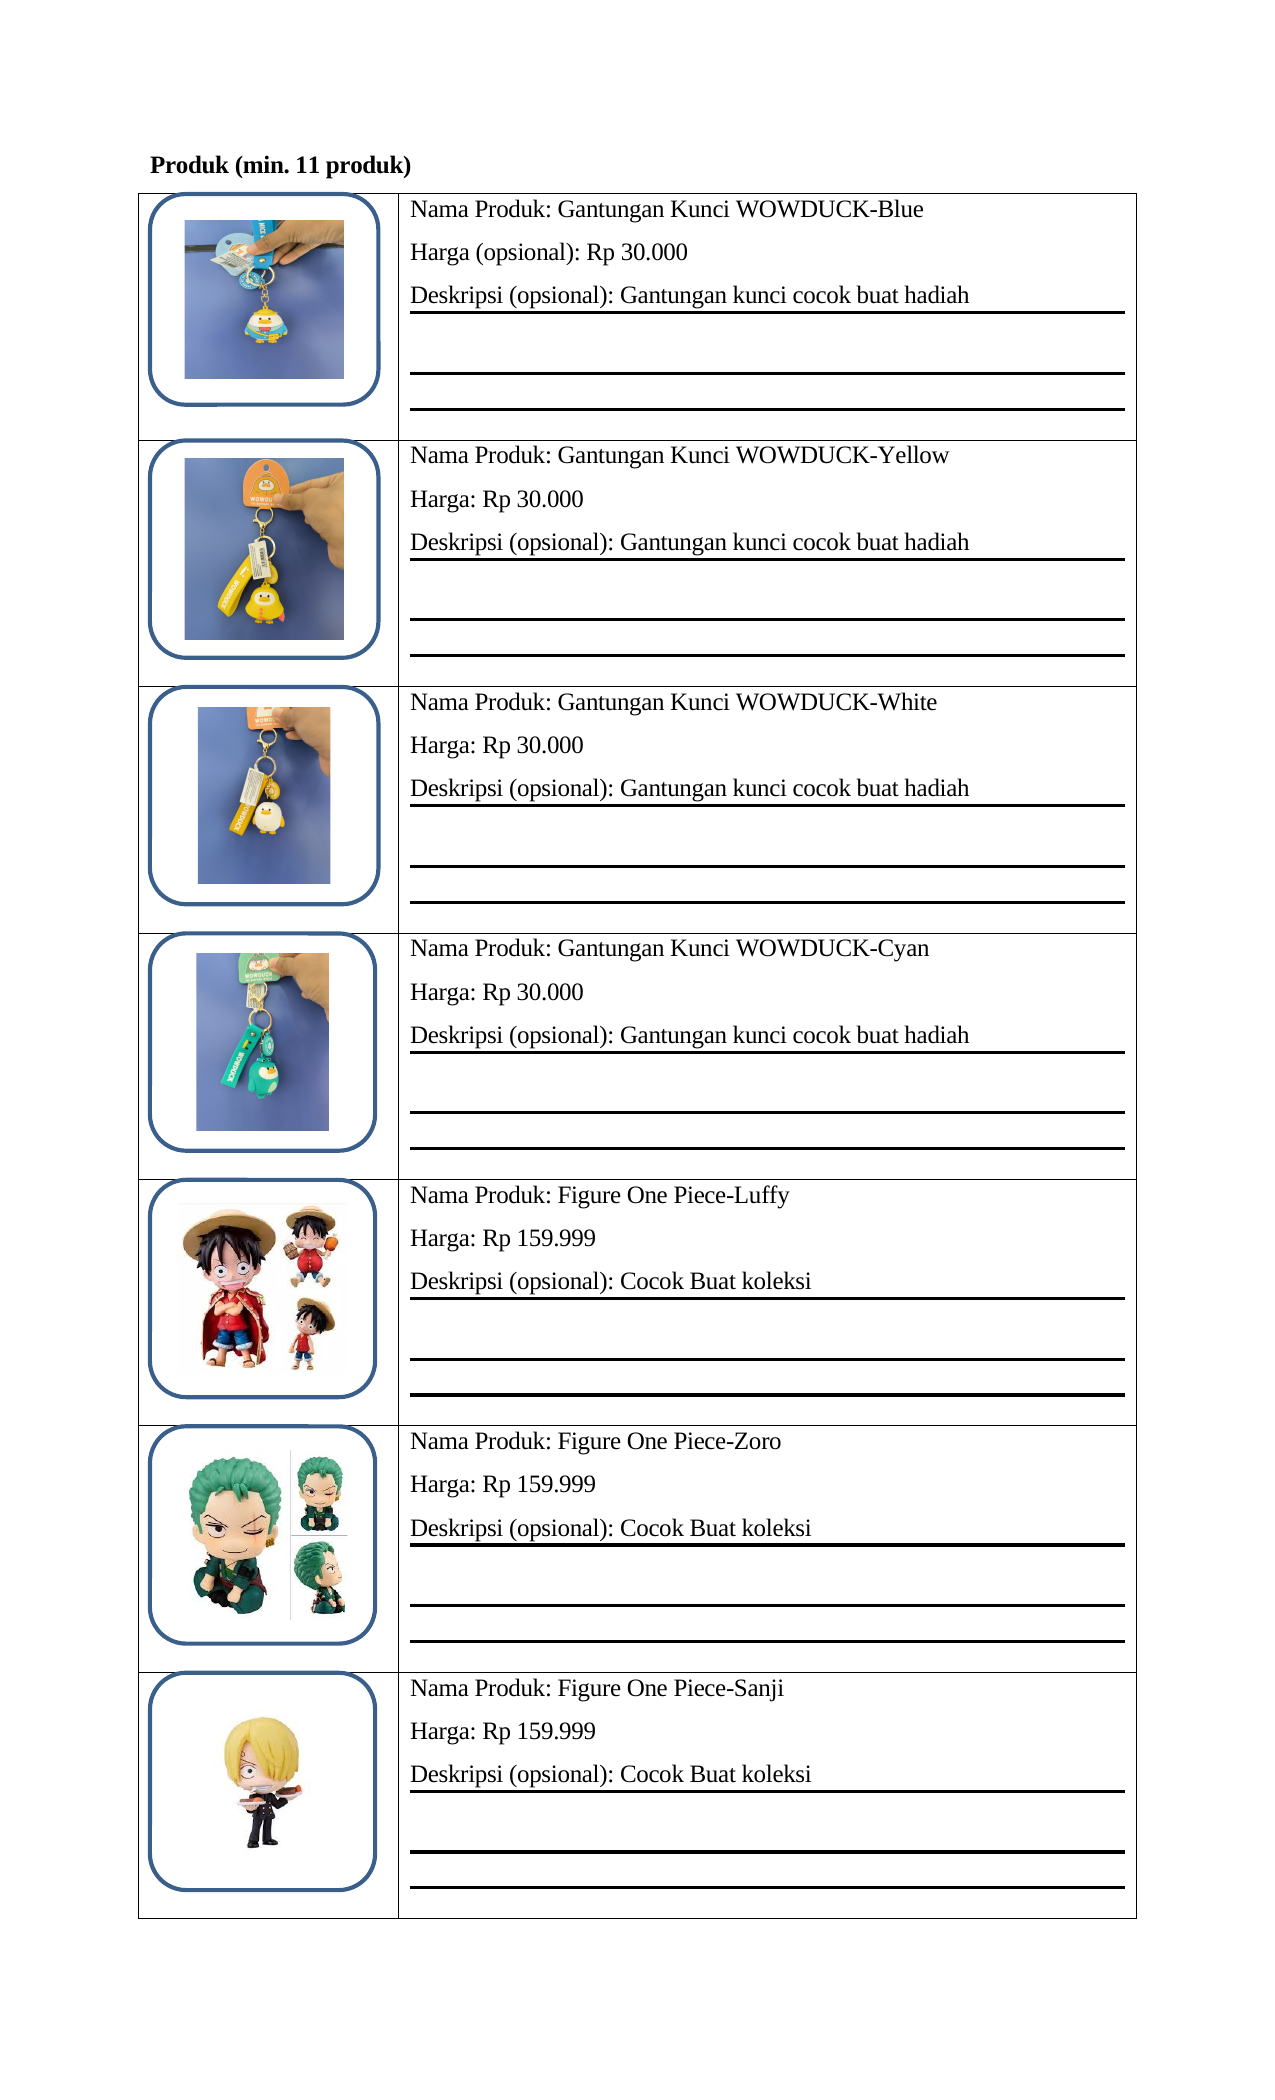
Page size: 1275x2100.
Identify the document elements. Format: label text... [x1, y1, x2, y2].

picture [177, 1696, 348, 1867]
picture [177, 1203, 348, 1374]
table_cell [139, 687, 398, 932]
table_cell Nama Produk: Gantungan Kunci WOWDUCK-Cyan Harga: Rp 30.000 Deskripsi (opsional): Gantungan kunci cocok buat hadiah [399, 934, 1136, 1179]
table_cell Nama Produk: Figure One Piece-Sanji Harga: Rp 159.999 Deskripsi (opsional): Cocok Buat koleksi [399, 1673, 1136, 1918]
picture [184, 458, 344, 640]
picture [197, 707, 331, 884]
table_cell [139, 1180, 398, 1425]
table_cell [139, 1426, 398, 1672]
table_cell [139, 934, 398, 1179]
text Produk (min. 11 produk) [150, 150, 1125, 179]
table_header [139, 194, 398, 439]
table_cell Nama Produk: Gantungan Kunci WOWDUCK-Yellow Harga: Rp 30.000 Deskripsi (opsional): Gantungan kunci cocok buat hadiah [399, 441, 1136, 686]
picture [177, 1450, 348, 1620]
table_header Nama Produk: Gantungan Kunci WOWDUCK-Blue Harga (opsional): Rp 30.000 Deskripsi (opsional): Gantungan kunci cocok buat hadiah [399, 194, 1136, 439]
table_cell [139, 1673, 398, 1918]
table_cell Nama Produk: Gantungan Kunci WOWDUCK-White Harga: Rp 30.000 Deskripsi (opsional): Gantungan kunci cocok buat hadiah [399, 687, 1136, 932]
table_cell Nama Produk: Figure One Piece-Zoro Harga: Rp 159.999 Deskripsi (opsional): Cocok Buat koleksi [399, 1426, 1136, 1672]
picture [196, 953, 329, 1131]
table_cell [139, 441, 398, 686]
table_cell Nama Produk: Figure One Piece-Luffy Harga: Rp 159.999 Deskripsi (opsional): Cocok Buat koleksi [399, 1180, 1136, 1425]
picture [184, 220, 344, 379]
